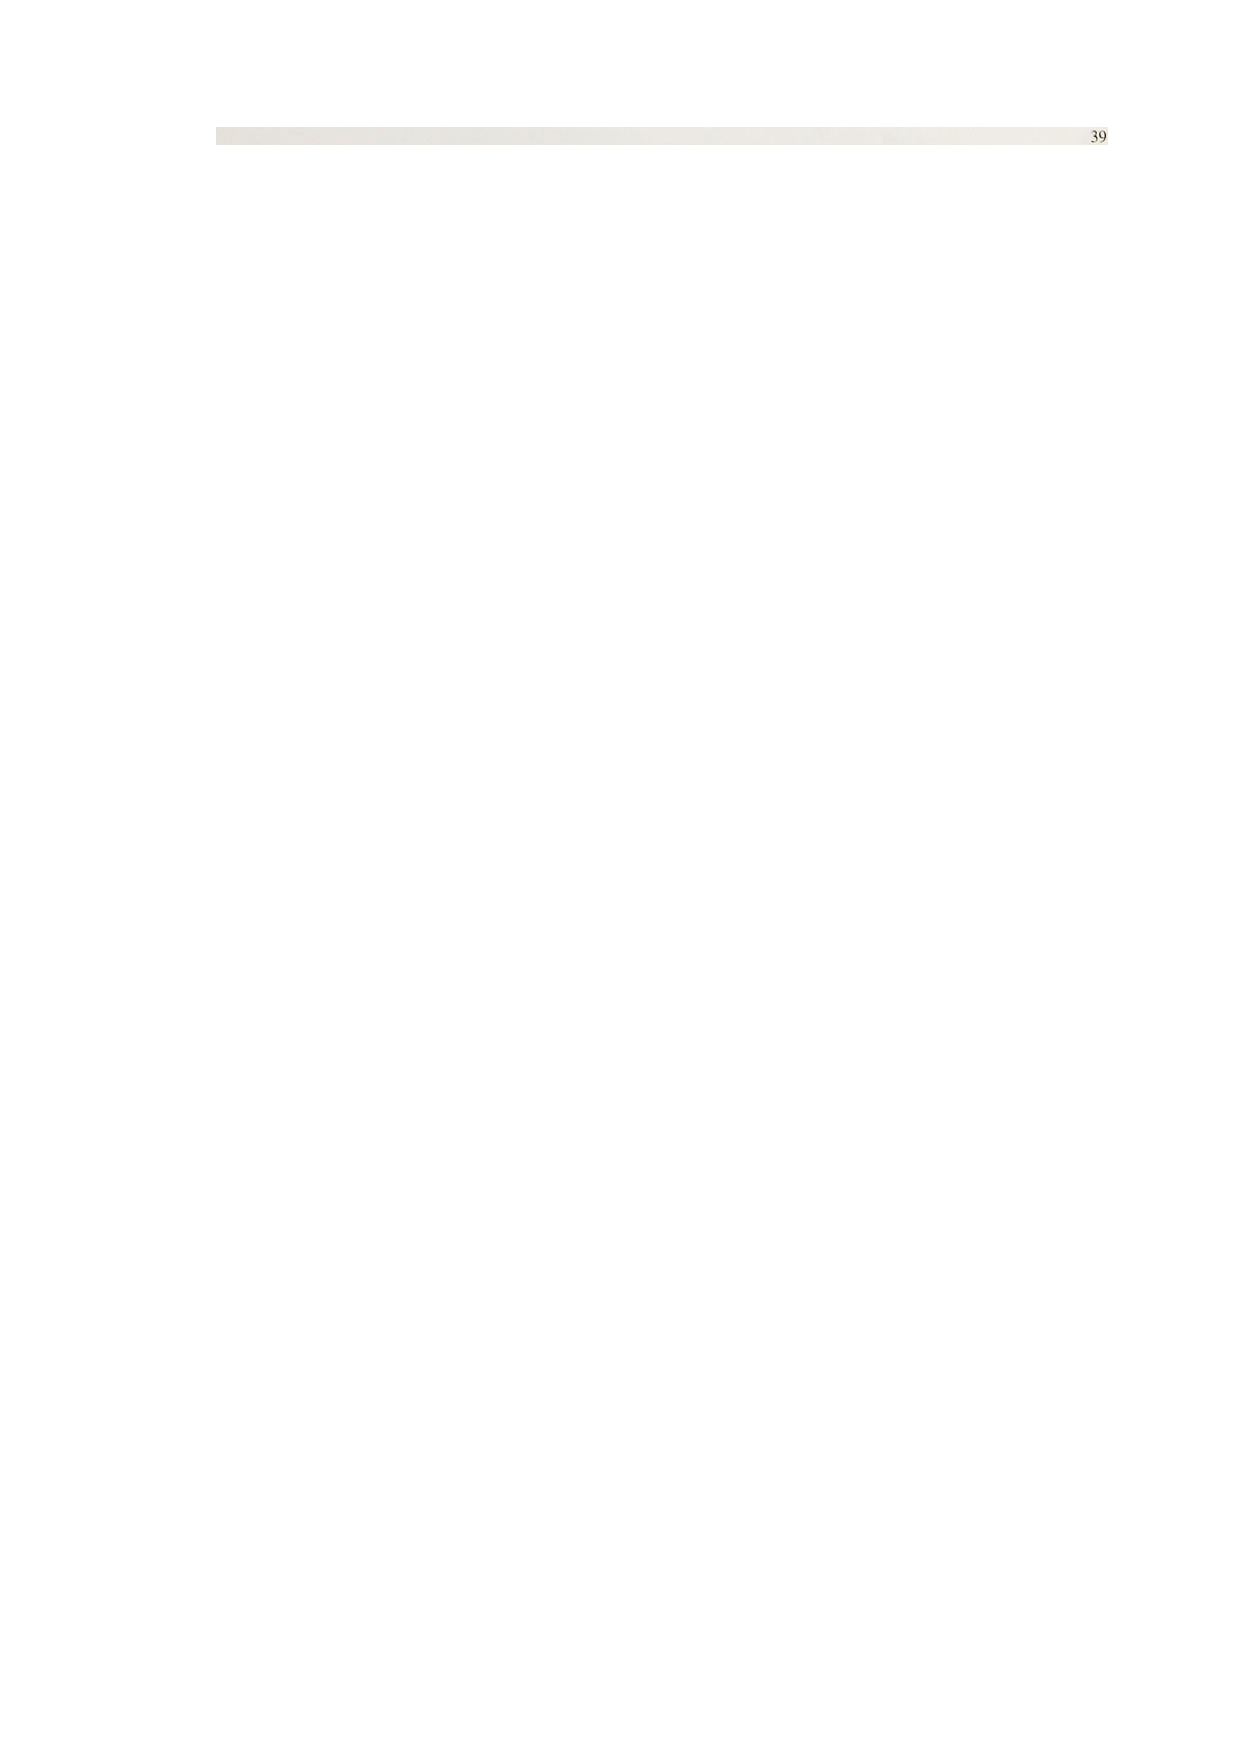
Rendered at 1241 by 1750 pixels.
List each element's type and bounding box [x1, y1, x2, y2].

picture [216, 127, 1108, 145]
